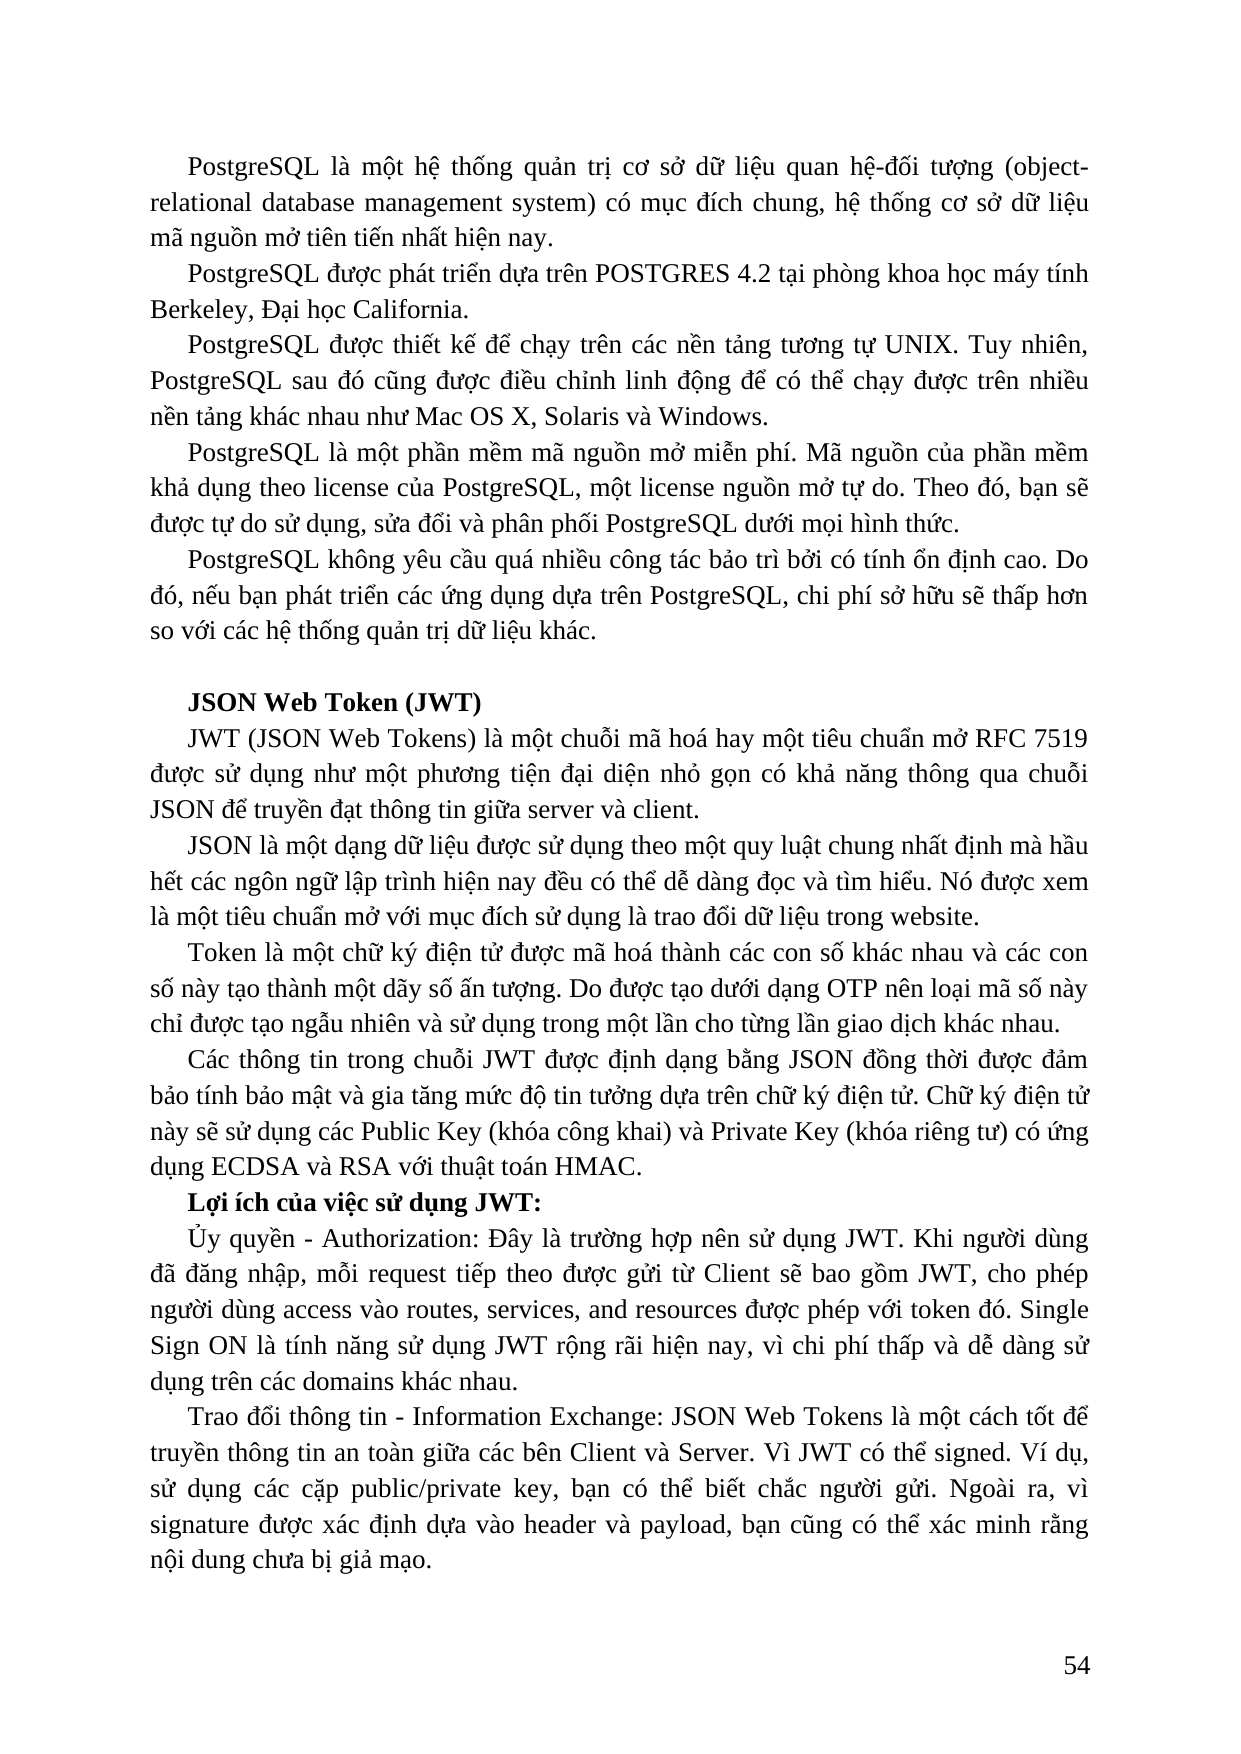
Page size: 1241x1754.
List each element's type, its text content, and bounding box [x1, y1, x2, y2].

text JSON Web Token (JWT) [150, 686, 1090, 717]
text PostgreSQL là một hệ thống quản trị cơ sở dữ liệu quan hệ-đối tượng (object-relational database management system) có mục đích chung, hệ thống cơ sở dữ liệu mã nguồn mở tiên tiến nhất hiện nay. [150, 150, 1090, 253]
text JWT (JSON Web Tokens) là một chuỗi mã hoá hay một tiêu chuẩn mở RFC 7519 được sử dụng như một phương tiện đại diện nhỏ gọn có khả năng thông qua chuỗi JSON để truyền đạt thông tin giữa server và client. [150, 722, 1090, 824]
text Các thông tin trong chuỗi JWT được định dạng bằng JSON đồng thời được đảm bảo tính bảo mật và gia tăng mức độ tin tưởng dựa trên chữ ký điện tử. Chữ ký điện tử này sẽ sử dụng các Public Key (khóa công khai) và Private Key (khóa riêng tư) có ứng dụng ECDSA và RSA với thuật toán HMAC. [150, 1043, 1090, 1182]
text PostgreSQL không yêu cầu quá nhiều công tác bảo trì bởi có tính ổn định cao. Do đó, nếu bạn phát triển các ứng dụng dựa trên PostgreSQL, chi phí sở hữu sẽ thấp hơn so với các hệ thống quản trị dữ liệu khác. [150, 543, 1090, 646]
text PostgreSQL là một phần mềm mã nguồn mở miễn phí. Mã nguồn của phần mềm khả dụng theo license của PostgreSQL, một license nguồn mở tự do. Theo đó, bạn sẽ được tự do sử dụng, sửa đổi và phân phối PostgreSQL dưới mọi hình thức. [150, 436, 1090, 538]
text Ủy quyền - Authorization: Đây là trường hợp nên sử dụng JWT. Khi người dùng đã đăng nhập, mỗi request tiếp theo được gửi từ Client sẽ bao gồm JWT, cho phép người dùng access vào routes, services, and resources được phép với token đó. Single Sign ON là tính năng sử dụng JWT rộng rãi hiện nay, vì chi phí thấp và dễ dàng sử dụng trên các domains khác nhau. [150, 1222, 1090, 1396]
text JSON là một dạng dữ liệu được sử dụng theo một quy luật chung nhất định mà hầu hết các ngôn ngữ lập trình hiện nay đều có thể dễ dàng đọc và tìm hiểu. Nó được xem là một tiêu chuẩn mở với mục đích sử dụng là trao đổi dữ liệu trong website. [150, 829, 1090, 931]
text PostgreSQL được phát triển dựa trên POSTGRES 4.2 tại phòng khoa học máy tính Berkeley, Đại học California. [150, 257, 1090, 324]
text Token là một chữ ký điện tử được mã hoá thành các con số khác nhau và các con số này tạo thành một dãy số ấn tượng. Do được tạo dưới dạng OTP nên loại mã số này chỉ được tạo ngẫu nhiên và sử dụng trong một lần cho từng lần giao dịch khác nhau. [150, 936, 1090, 1039]
text PostgreSQL được thiết kế để chạy trên các nền tảng tương tự UNIX. Tuy nhiên, PostgreSQL sau đó cũng được điều chỉnh linh động để có thể chạy được trên nhiều nền tảng khác nhau như Mac OS X, Solaris và Windows. [150, 329, 1090, 431]
text Lợi ích của việc sử dụng JWT: [150, 1186, 1090, 1217]
text Trao đổi thông tin - Information Exchange: JSON Web Tokens là một cách tốt để truyền thông tin an toàn giữa các bên Client và Server. Vì JWT có thể signed. Ví dụ, sử dụng các cặp public/private key, bạn có thể biết chắc người gửi. Ngoài ra, vì signature được xác định dựa vào header và payload, bạn cũng có thể xác minh rằng nội dung chưa bị giả mạo. [150, 1401, 1090, 1574]
